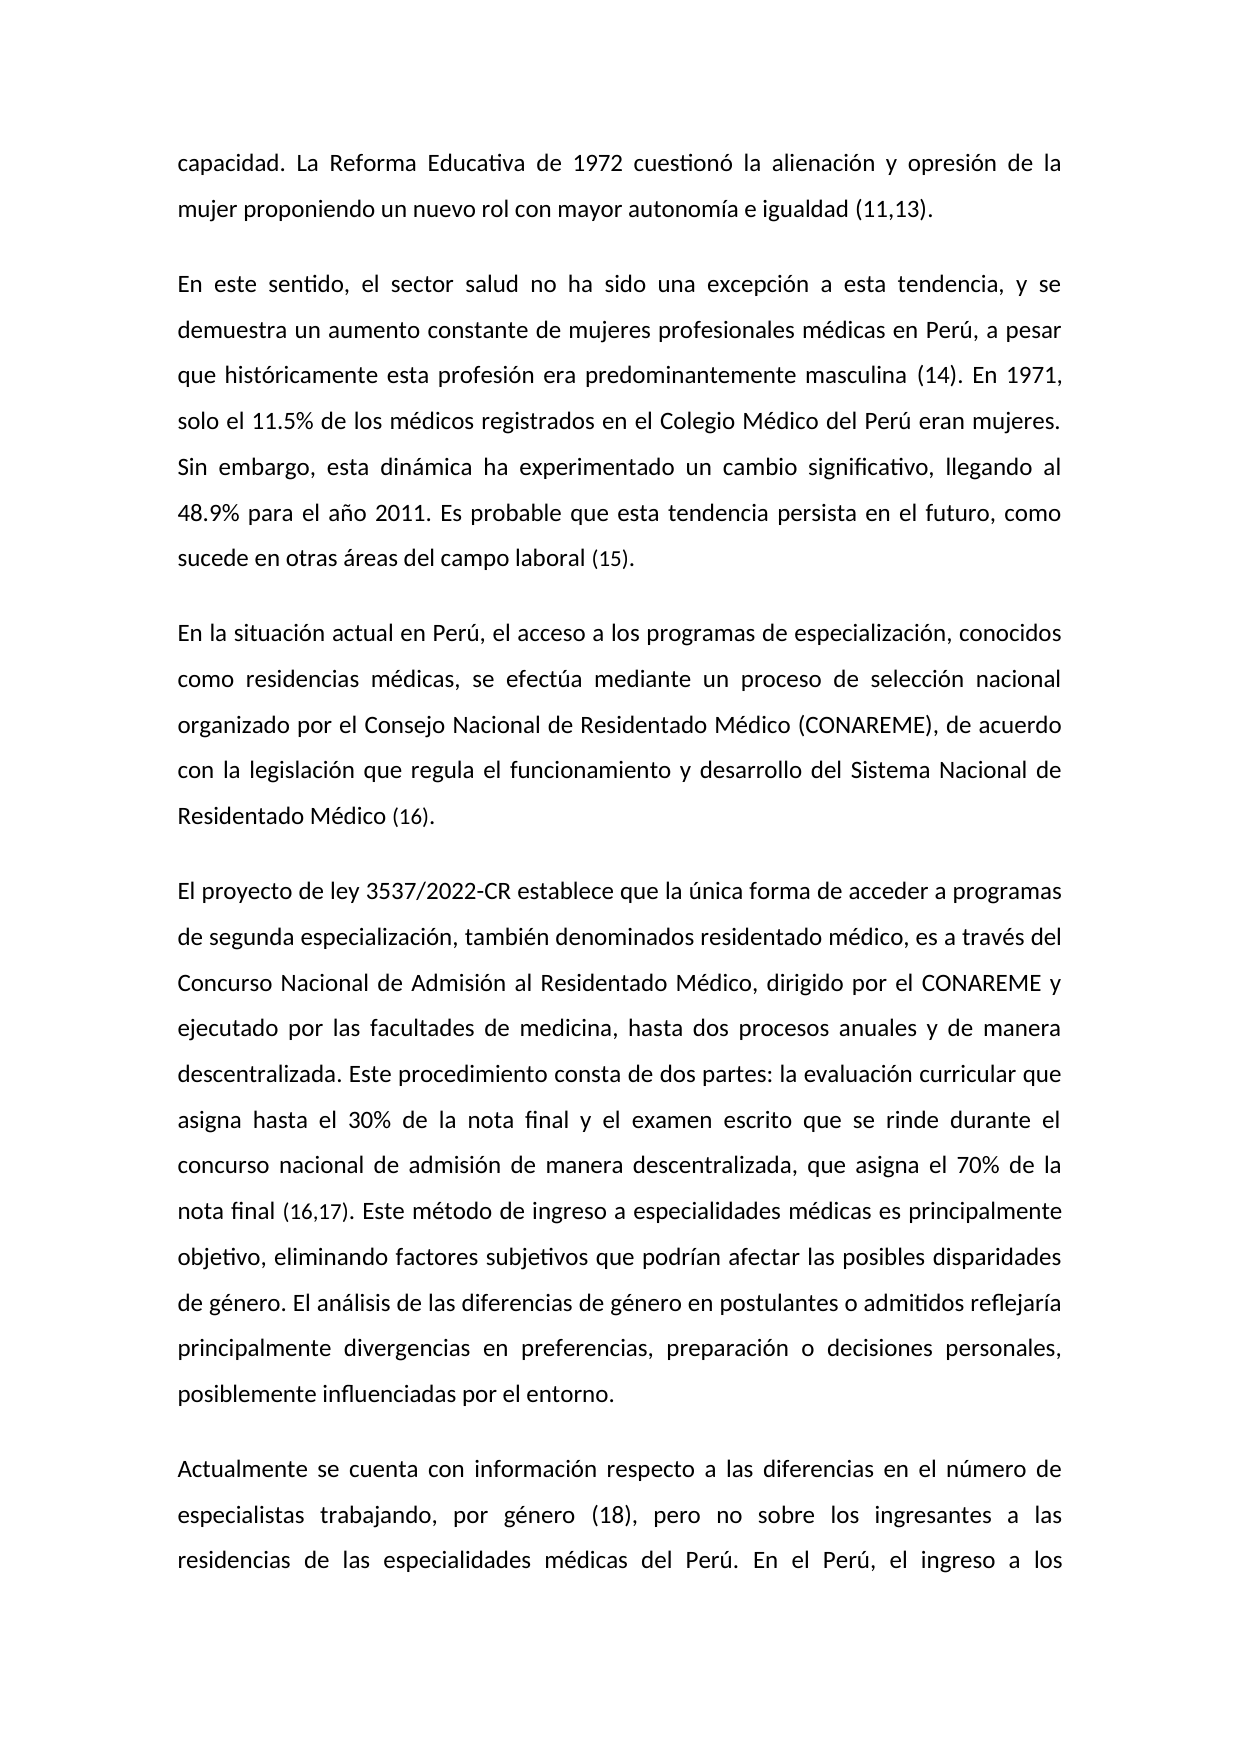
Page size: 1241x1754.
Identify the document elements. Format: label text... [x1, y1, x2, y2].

text El proyecto de ley 3537/2022-CR establece que la única forma de acceder a programas de segunda especialización, también denominados residentado médico, es a través del Concurso Nacional de Admisión al Residentado Médico, dirigido por el CONAREME y ejecutado por las facultades de medicina, hasta dos procesos anuales y de manera descentralizada. Este procedimiento consta de dos partes: la evaluación curricular que asigna hasta el 30% de la nota final y el examen escrito que se rinde durante el concurso nacional de admisión de manera descentralizada, que asigna el 70% de la nota final (16,17). Este método de ingreso a especialidades médicas es principalmente objetivo, eliminando factores subjetivos que podrían afectar las posibles disparidades de género. El análisis de las diferencias de género en postulantes o admitidos reflejaría principalmente divergencias en preferencias, preparación o decisiones personales, posiblemente influenciadas por el entorno. [177, 875, 1063, 1409]
text En la situación actual en Perú, el acceso a los programas de especialización, conocidos como residencias médicas, se efectúa mediante un proceso de selección nacional organizado por el Consejo Nacional de Residentado Médico (CONAREME), de acuerdo con la legislación que regula el funcionamiento y desarrollo del Sistema Nacional de Residentado Médico (16). [177, 617, 1063, 831]
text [177, 1453, 1063, 1575]
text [177, 148, 1063, 224]
text En este sentido, el sector salud no ha sido una excepción a esta tendencia, y se demuestra un aumento constante de mujeres profesionales médicas en Perú, a pesar que históricamente esta profesión era predominantemente masculina (14). En 1971, solo el 11.5% de los médicos registrados en el Colegio Médico del Perú eran mujeres. Sin embargo, esta dinámica ha experimentado un cambio significativo, llegando al 48.9% para el año 2011. Es probable que esta tendencia persista en el futuro, como sucede en otras áreas del campo laboral (15). [177, 268, 1063, 573]
